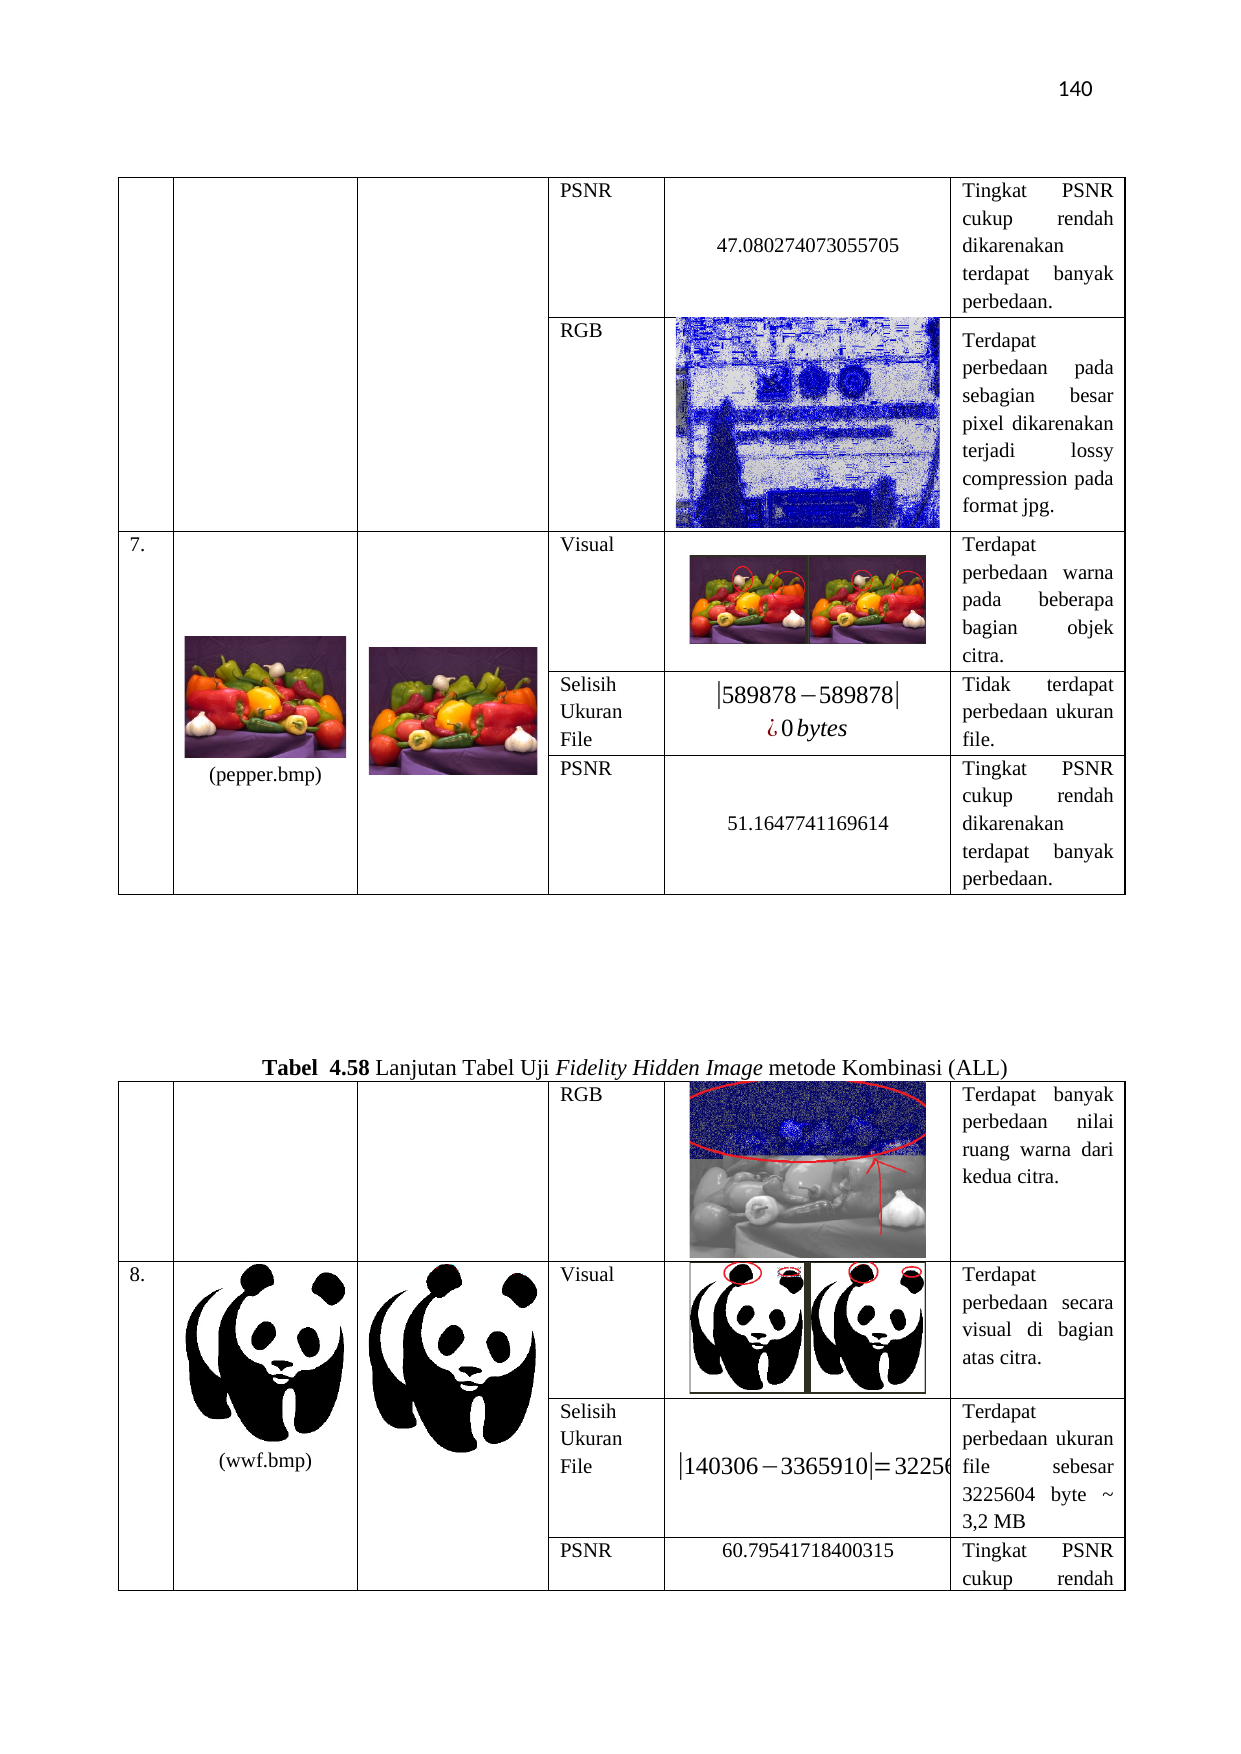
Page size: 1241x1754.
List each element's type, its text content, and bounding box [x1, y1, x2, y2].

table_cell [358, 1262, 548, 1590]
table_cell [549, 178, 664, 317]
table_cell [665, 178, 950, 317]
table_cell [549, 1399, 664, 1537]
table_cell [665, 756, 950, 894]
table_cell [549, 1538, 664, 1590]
picture [675, 317, 940, 528]
picture [689, 555, 926, 644]
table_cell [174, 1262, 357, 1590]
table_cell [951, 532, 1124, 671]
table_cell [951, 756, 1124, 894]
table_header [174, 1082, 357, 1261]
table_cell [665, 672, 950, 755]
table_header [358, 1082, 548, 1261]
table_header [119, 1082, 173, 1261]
picture [368, 647, 538, 775]
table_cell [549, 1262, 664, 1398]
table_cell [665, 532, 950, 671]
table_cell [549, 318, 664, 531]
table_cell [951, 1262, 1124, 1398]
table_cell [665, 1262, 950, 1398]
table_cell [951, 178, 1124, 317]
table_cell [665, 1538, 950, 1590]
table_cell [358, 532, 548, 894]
picture [185, 1262, 345, 1444]
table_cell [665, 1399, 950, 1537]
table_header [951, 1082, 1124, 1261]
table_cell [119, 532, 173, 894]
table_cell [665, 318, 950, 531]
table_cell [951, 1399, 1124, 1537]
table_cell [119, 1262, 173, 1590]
picture [689, 1262, 926, 1394]
picture [689, 1081, 926, 1258]
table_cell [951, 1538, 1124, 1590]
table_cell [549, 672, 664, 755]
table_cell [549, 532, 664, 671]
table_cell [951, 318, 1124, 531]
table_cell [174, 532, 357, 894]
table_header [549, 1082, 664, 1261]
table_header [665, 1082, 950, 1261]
text Tabel 4.54 Lanjutan Tabel Uji Fidelity Hidden Image metode Kombinasi (ALL) [177, 1054, 1092, 1081]
picture [368, 1262, 538, 1455]
picture [184, 636, 347, 758]
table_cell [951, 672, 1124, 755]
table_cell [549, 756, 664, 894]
